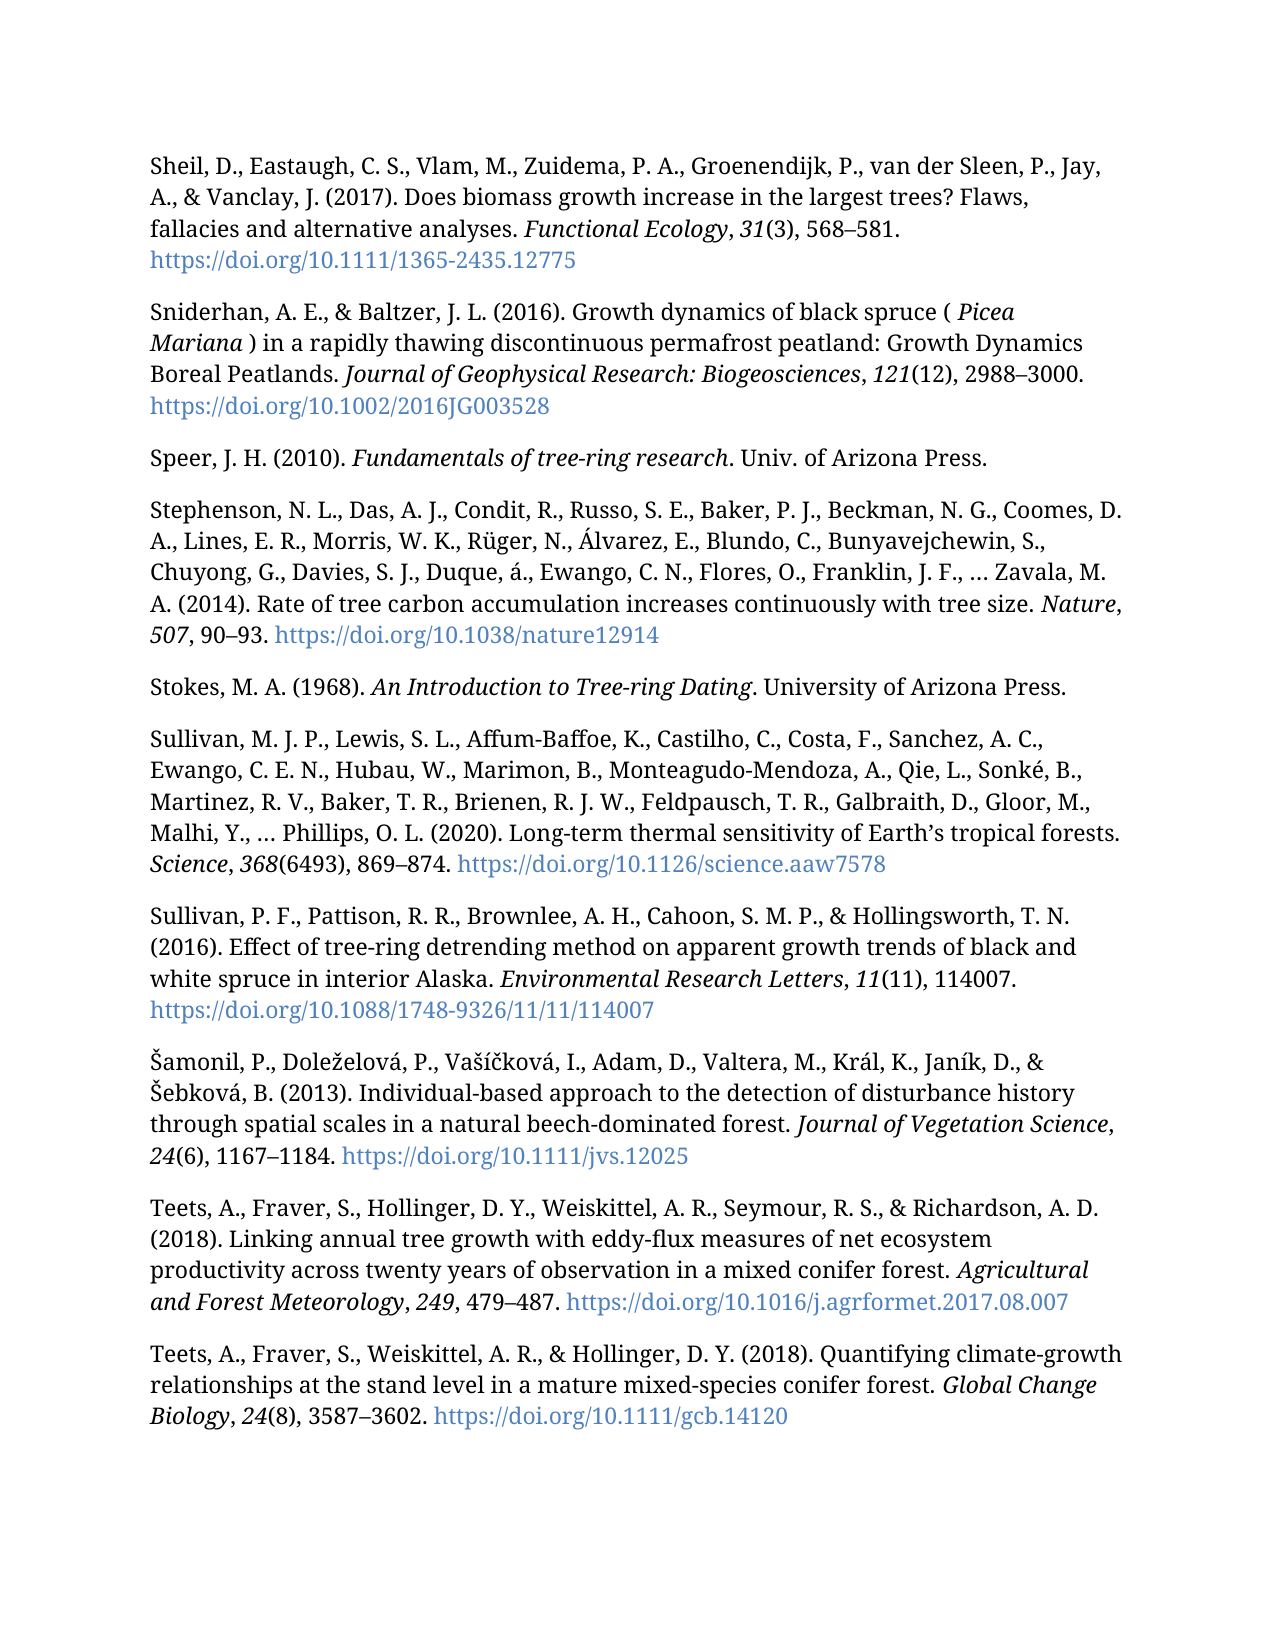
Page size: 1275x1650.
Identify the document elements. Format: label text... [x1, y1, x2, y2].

text Speer, J. H. (2010). Fundamentals of tree-ring research. Univ. of Arizona Press. [150, 442, 1125, 473]
text Stokes, M. A. (1968). An Introduction to Tree-ring Dating. University of Arizona Press. [150, 671, 1125, 702]
text Sniderhan, A. E., & Baltzer, J. L. (2016). Growth dynamics of black spruce ( Picea Mariana ) in a rapidly thawing discontinuous permafrost peatland: Growth Dynamics Boreal Peatlands. Journal of Geophysical Research: Biogeosciences, 121(12), 2988–3000. https://doi.org/10.1002/2016JG003528 [150, 296, 1125, 421]
text Šamonil, P., Doleželová, P., Vašíčková, I., Adam, D., Valtera, M., Král, K., Janík, D., & Šebková, B. (2013). Individual-based approach to the detection of disturbance history through spatial scales in a natural beech-dominated forest. Journal of Vegetation Science, 24(6), 1167–1184. https://doi.org/10.1111/jvs.12025 [150, 1046, 1125, 1171]
text Sullivan, M. J. P., Lewis, S. L., Affum-Baffoe, K., Castilho, C., Costa, F., Sanchez, A. C., Ewango, C. E. N., Hubau, W., Marimon, B., Monteagudo-Mendoza, A., Qie, L., Sonké, B., Martinez, R. V., Baker, T. R., Brienen, R. J. W., Feldpausch, T. R., Galbraith, D., Gloor, M., Malhi, Y., … Phillips, O. L. (2020). Long-term thermal sensitivity of Earth’s tropical forests. Science, 368(6493), 869–874. https://doi.org/10.1126/science.aaw7578 [150, 723, 1125, 879]
text Teets, A., Fraver, S., Hollinger, D. Y., Weiskittel, A. R., Seymour, R. S., & Richardson, A. D. (2018). Linking annual tree growth with eddy-flux measures of net ecosystem productivity across twenty years of observation in a mixed conifer forest. Agricultural and Forest Meteorology, 249, 479–487. https://doi.org/10.1016/j.agrformet.2017.08.007 [150, 1192, 1125, 1317]
text Sheil, D., Eastaugh, C. S., Vlam, M., Zuidema, P. A., Groenendijk, P., van der Sleen, P., Jay, A., & Vanclay, J. (2017). Does biomass growth increase in the largest trees? Flaws, fallacies and alternative analyses. Functional Ecology, 31(3), 568–581. https://doi.org/10.1111/1365-2435.12775 [150, 150, 1125, 275]
text Teets, A., Fraver, S., Weiskittel, A. R., & Hollinger, D. Y. (2018). Quantifying climate-growth relationships at the stand level in a mature mixed-species conifer forest. Global Change Biology, 24(8), 3587–3602. https://doi.org/10.1111/gcb.14120 [150, 1337, 1125, 1431]
text Stephenson, N. L., Das, A. J., Condit, R., Russo, S. E., Baker, P. J., Beckman, N. G., Coomes, D. A., Lines, E. R., Morris, W. K., Rüger, N., Álvarez, E., Blundo, C., Bunyavejchewin, S., Chuyong, G., Davies, S. J., Duque, á., Ewango, C. N., Flores, O., Franklin, J. F., … Zavala, M. A. (2014). Rate of tree carbon accumulation increases continuously with tree size. Nature, 507, 90–93. https://doi.org/10.1038/nature12914 [150, 494, 1125, 650]
text Sullivan, P. F., Pattison, R. R., Brownlee, A. H., Cahoon, S. M. P., & Hollingsworth, T. N. (2016). Effect of tree-ring detrending method on apparent growth trends of black and white spruce in interior Alaska. Environmental Research Letters, 11(11), 114007. https://doi.org/10.1088/1748-9326/11/11/114007 [150, 900, 1125, 1025]
